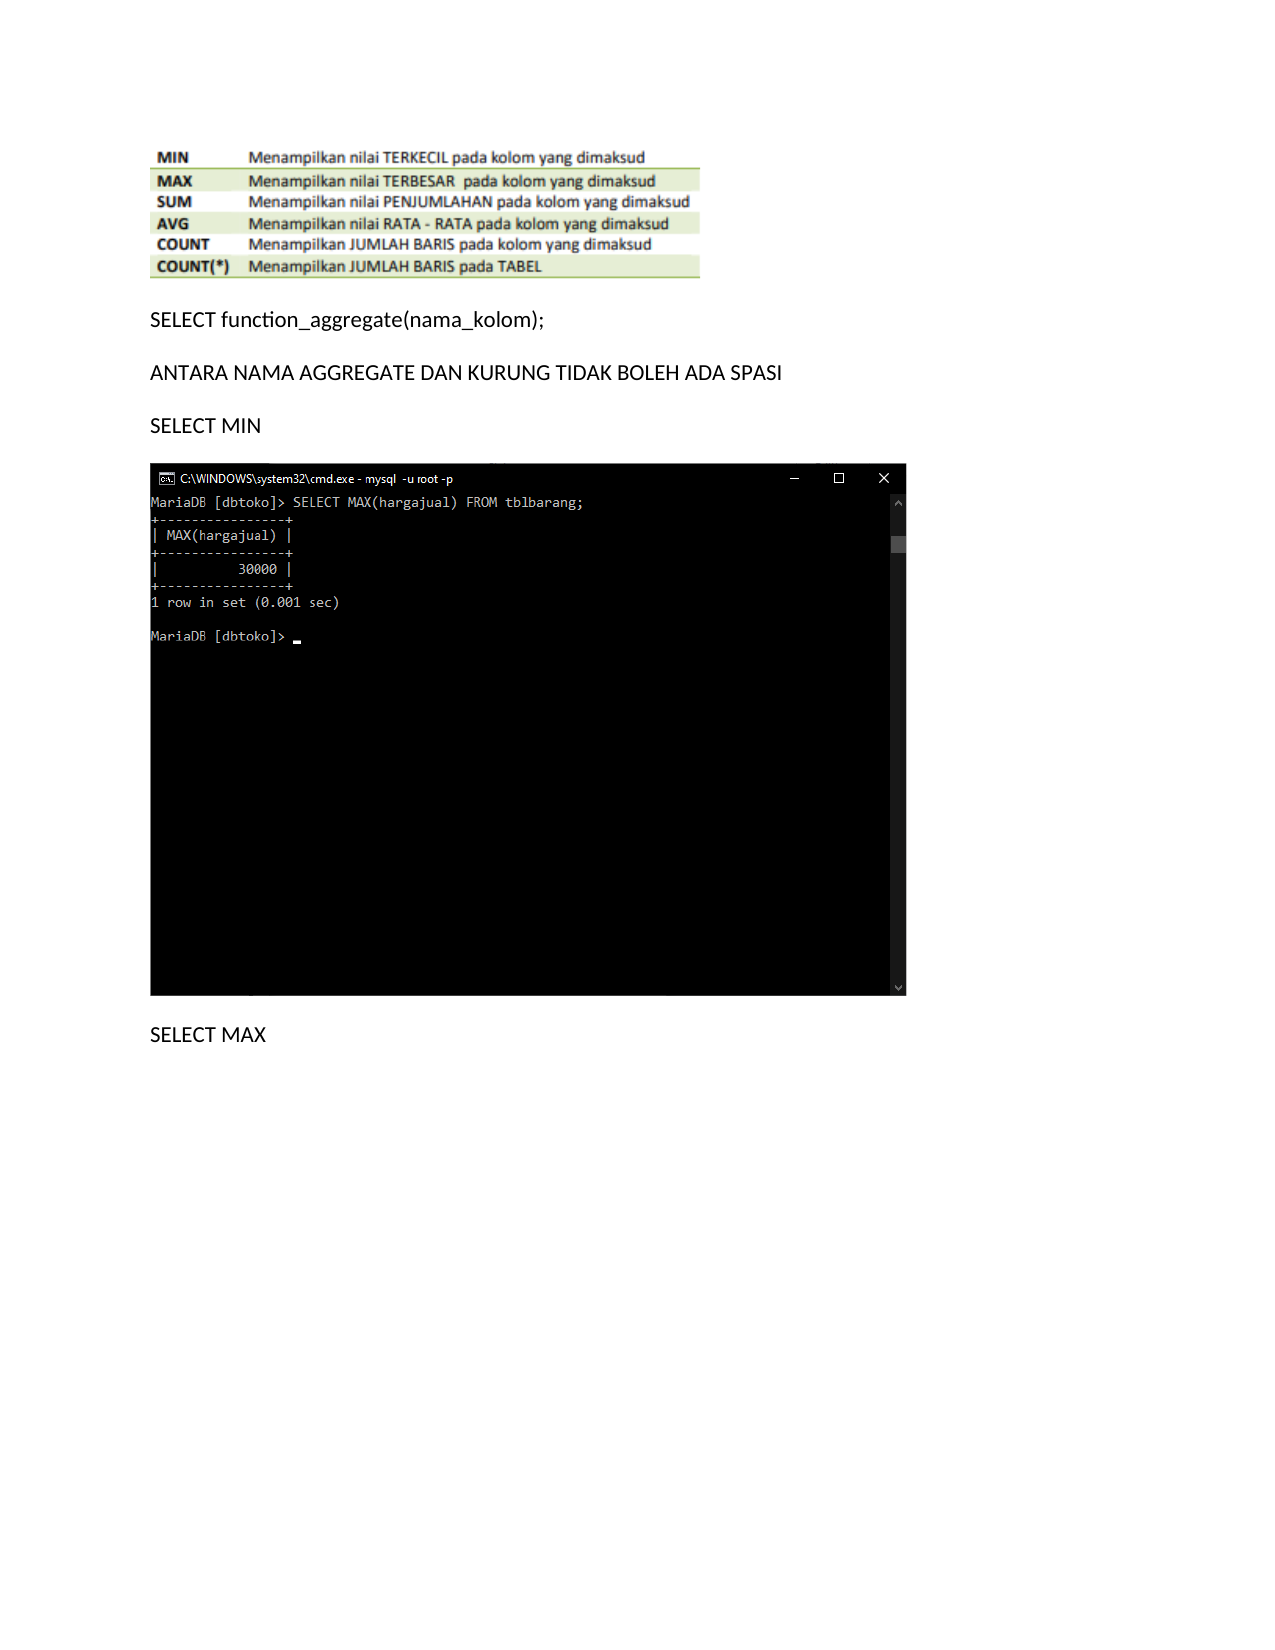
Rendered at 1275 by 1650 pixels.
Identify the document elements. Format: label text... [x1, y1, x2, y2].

text SELECT MIN [150, 411, 1125, 439]
text SELECT MAX [150, 1020, 1125, 1048]
text SELECT function_aggregate(nama_kolom); [150, 305, 1125, 333]
picture [150, 463, 907, 996]
picture [150, 150, 700, 280]
text ANTARA NAMA AGGREGATE DAN KURUNG TIDAK BOLEH ADA SPASI [150, 358, 1125, 386]
